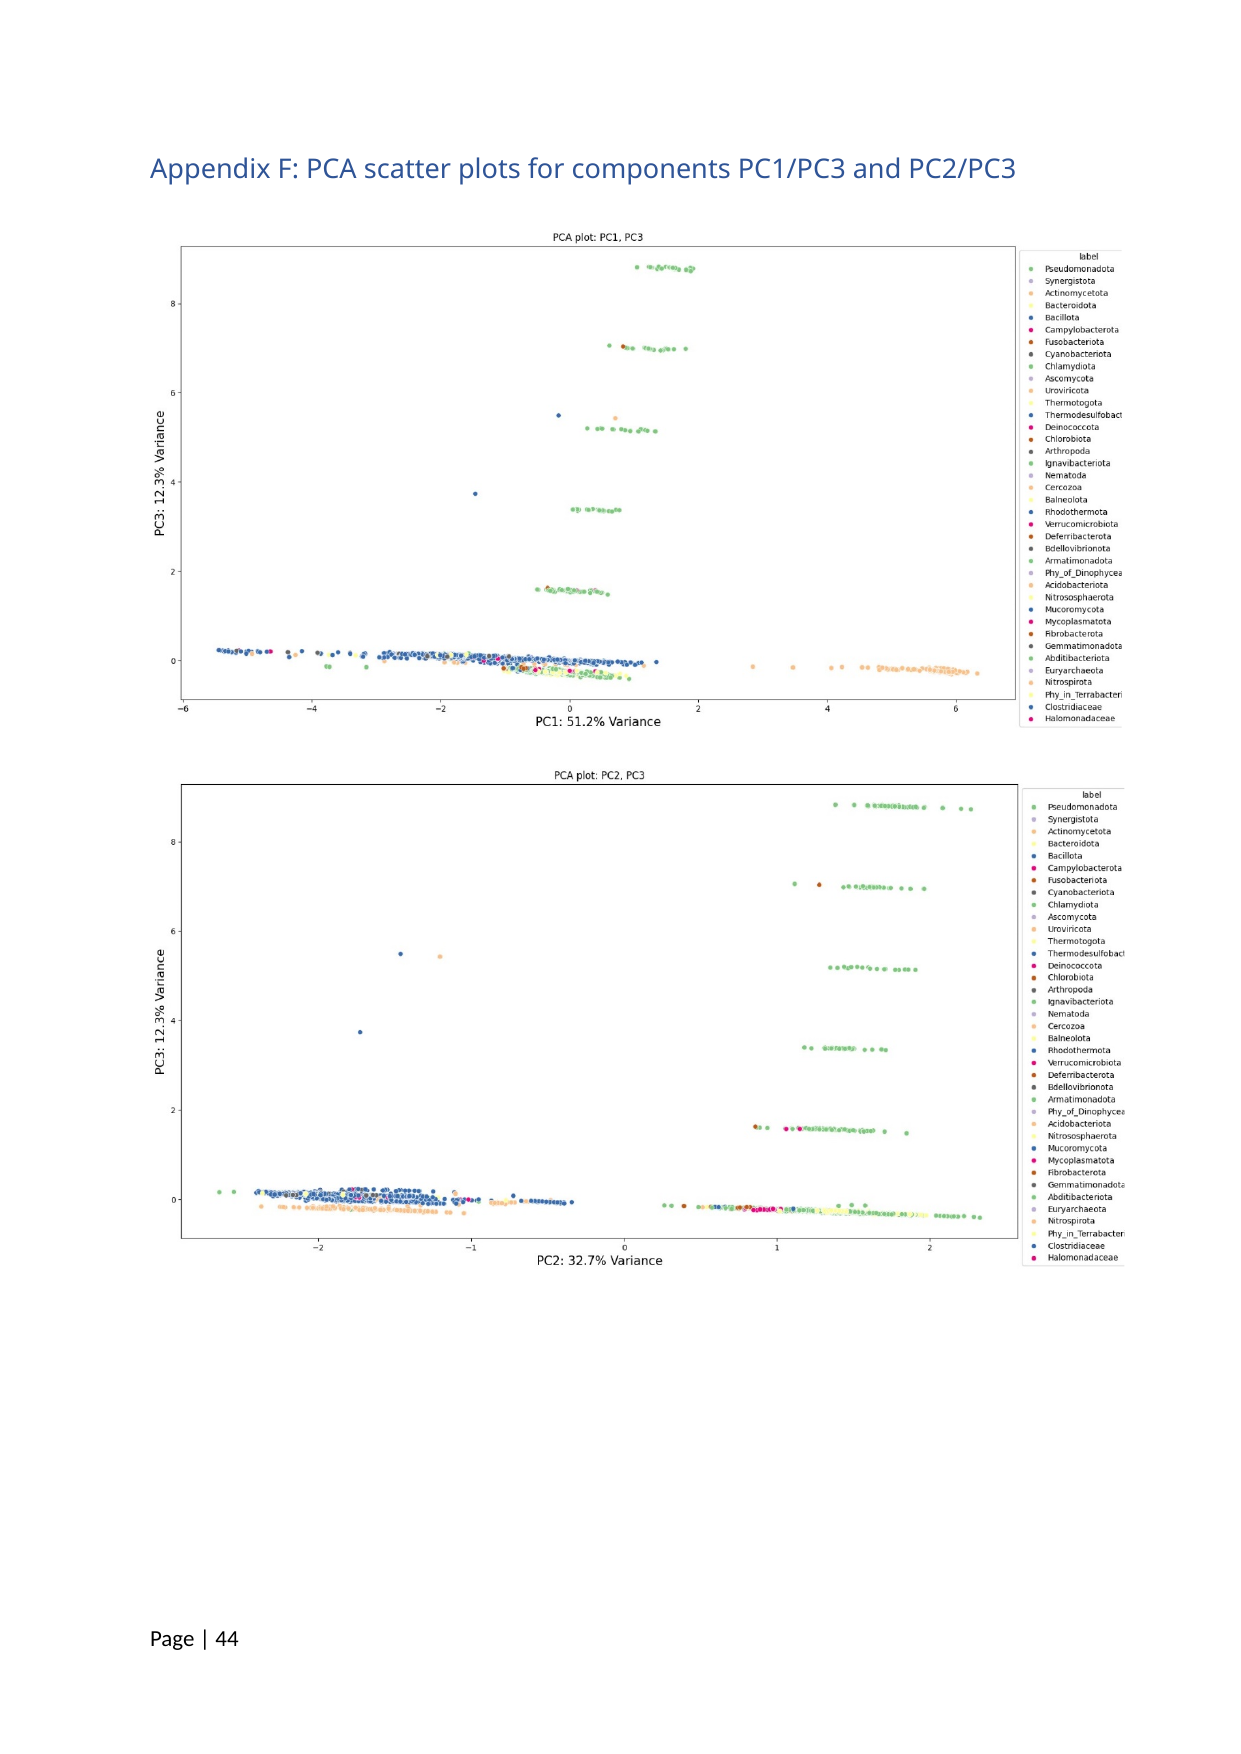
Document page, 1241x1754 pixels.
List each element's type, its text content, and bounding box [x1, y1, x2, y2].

picture [150, 764, 1125, 1275]
picture [150, 218, 1122, 736]
subtitle Appendix F: PCA scatter plots for components PC1/PC3 and PC2/PC3 [150, 150, 1090, 187]
